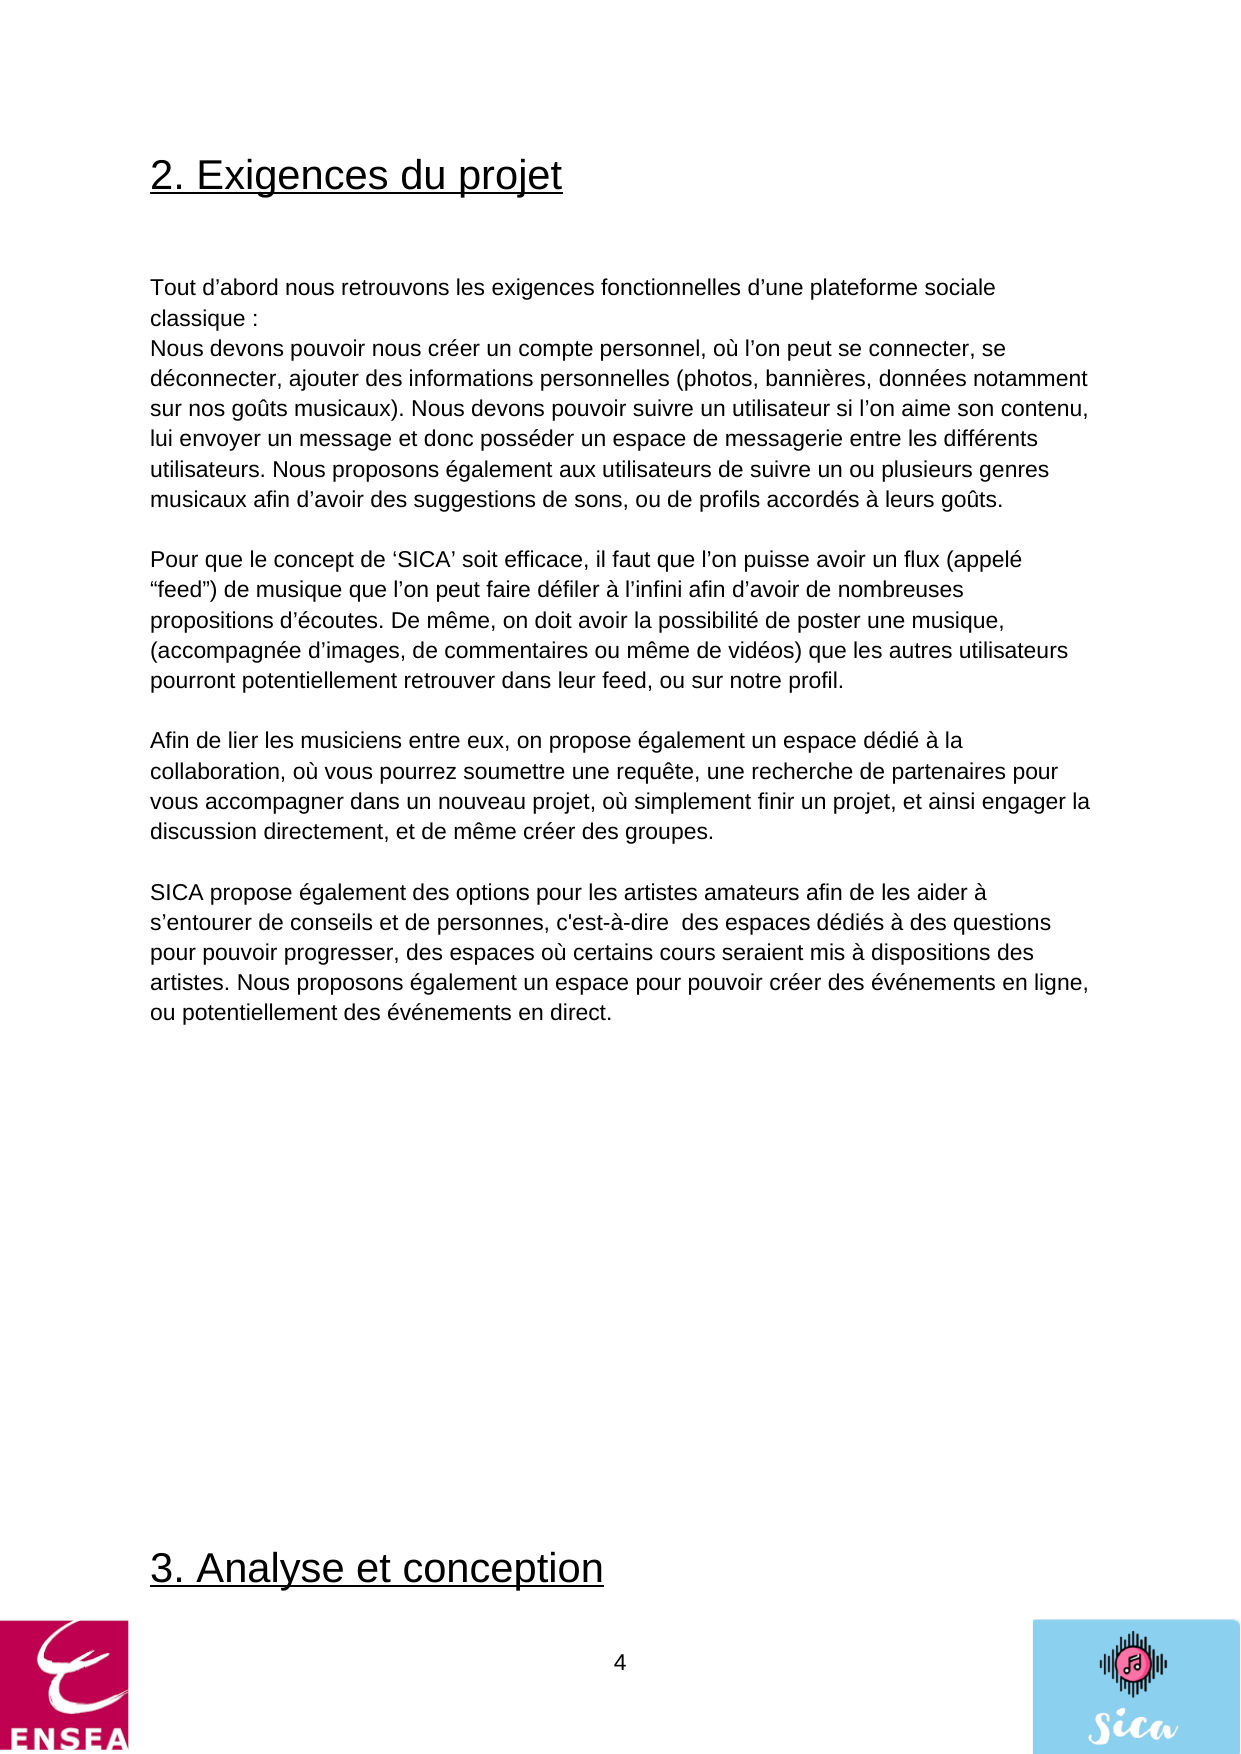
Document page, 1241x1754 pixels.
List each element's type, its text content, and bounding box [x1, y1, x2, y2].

text 2. Exigences du projet [150, 150, 1090, 198]
picture [0, 1620, 129, 1754]
text Nous devons pouvoir nous créer un compte personnel, où l’on peut se connecter, se déconnecter, ajouter des informations personnelles (photos, bannières, données notamment sur nos goûts musicaux). Nous devons pouvoir suivre un utilisateur si l’on aime son contenu, lui envoyer un message et donc posséder un espace de messagerie entre les différents utilisateurs. Nous proposons également aux utilisateurs de suivre un ou plusieurs genres musicaux afin d’avoir des suggestions de sons, ou de profils accordés à leurs goûts. [150, 335, 1090, 512]
text Afin de lier les musiciens entre eux, on propose également un espace dédié à la collaboration, où vous pourrez soumettre une requête, une recherche de partenaires pour vous accompagner dans un nouveau projet, où simplement finir un projet, et ainsi engager la discussion directement, et de même créer des groupes. [150, 727, 1090, 844]
text Pour que le concept de ‘SICA’ soit efficace, il faut que l’on puisse avoir un flux (appelé “feed”) de musique que l’on peut faire défiler à l’infini afin d’avoir de nombreuses propositions d’écoutes. De même, on doit avoir la possibilité de poster une musique, (accompagnée d’images, de commentaires ou même de vidéos) que les autres utilisateurs pourront potentiellement retrouver dans leur feed, ou sur notre profil. [150, 546, 1090, 693]
text SICA propose également des options pour les artistes amateurs afin de les aider à s’entourer de conseils et de personnes, c'est-à-dire des espaces dédiés à des questions pour pouvoir progresser, des espaces où certains cours seraient mis à dispositions des artistes. Nous proposons également un espace pour pouvoir créer des événements en ligne, ou potentiellement des événements en direct. [150, 878, 1090, 1026]
text 3. Analyse et conception [150, 1543, 1090, 1591]
text Tout d’abord nous retrouvons les exigences fonctionnelles d’une plateforme sociale classique : [150, 274, 1090, 331]
picture [1032, 1619, 1240, 1754]
